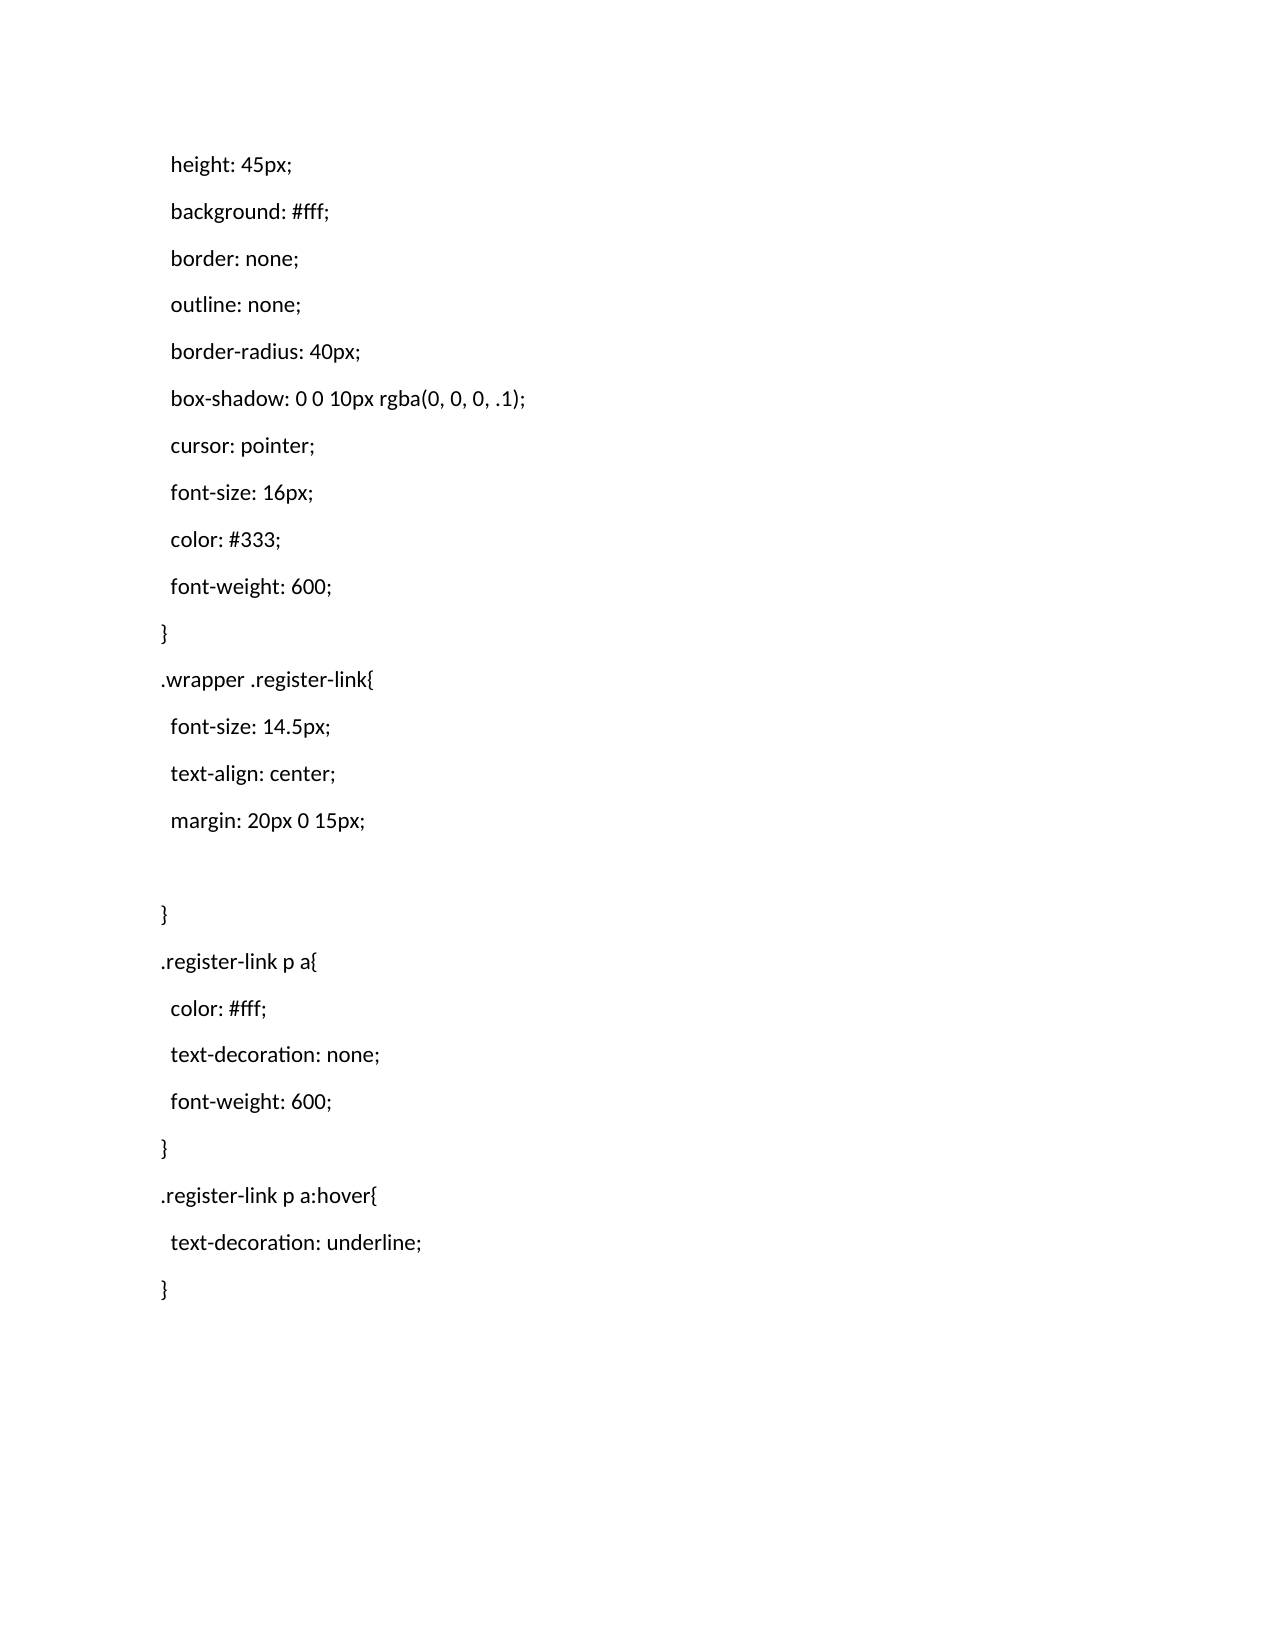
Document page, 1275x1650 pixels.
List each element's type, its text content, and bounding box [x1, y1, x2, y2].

text font-size: 16px; [150, 478, 1125, 506]
text .wrapper .register-link{ [150, 666, 1125, 694]
text font-weight: 600; [150, 1087, 1125, 1116]
text background: #fff; [150, 197, 1125, 225]
text color: #333; [150, 525, 1125, 553]
text } [150, 1134, 1125, 1162]
text } [150, 619, 1125, 647]
text cursor: pointer; [150, 431, 1125, 459]
text box-shadow: 0 0 10px rgba(0, 0, 0, .1); [150, 384, 1125, 412]
text height: 45px; [150, 150, 1125, 178]
text border: none; [150, 244, 1125, 272]
text font-weight: 600; [150, 572, 1125, 600]
text font-size: 14.5px; [150, 712, 1125, 741]
text color: #fff; [150, 994, 1125, 1022]
text margin: 20px 0 15px; [150, 806, 1125, 834]
text .register-link p a{ [150, 947, 1125, 975]
text text-decoration: none; [150, 1041, 1125, 1069]
text text-align: center; [150, 759, 1125, 787]
text .register-link p a:hover{ [150, 1181, 1125, 1209]
text border-radius: 40px; [150, 337, 1125, 366]
text text-decoration: underline; [150, 1228, 1125, 1256]
text } [150, 1275, 1125, 1303]
text outline: none; [150, 291, 1125, 319]
text } [150, 900, 1125, 928]
